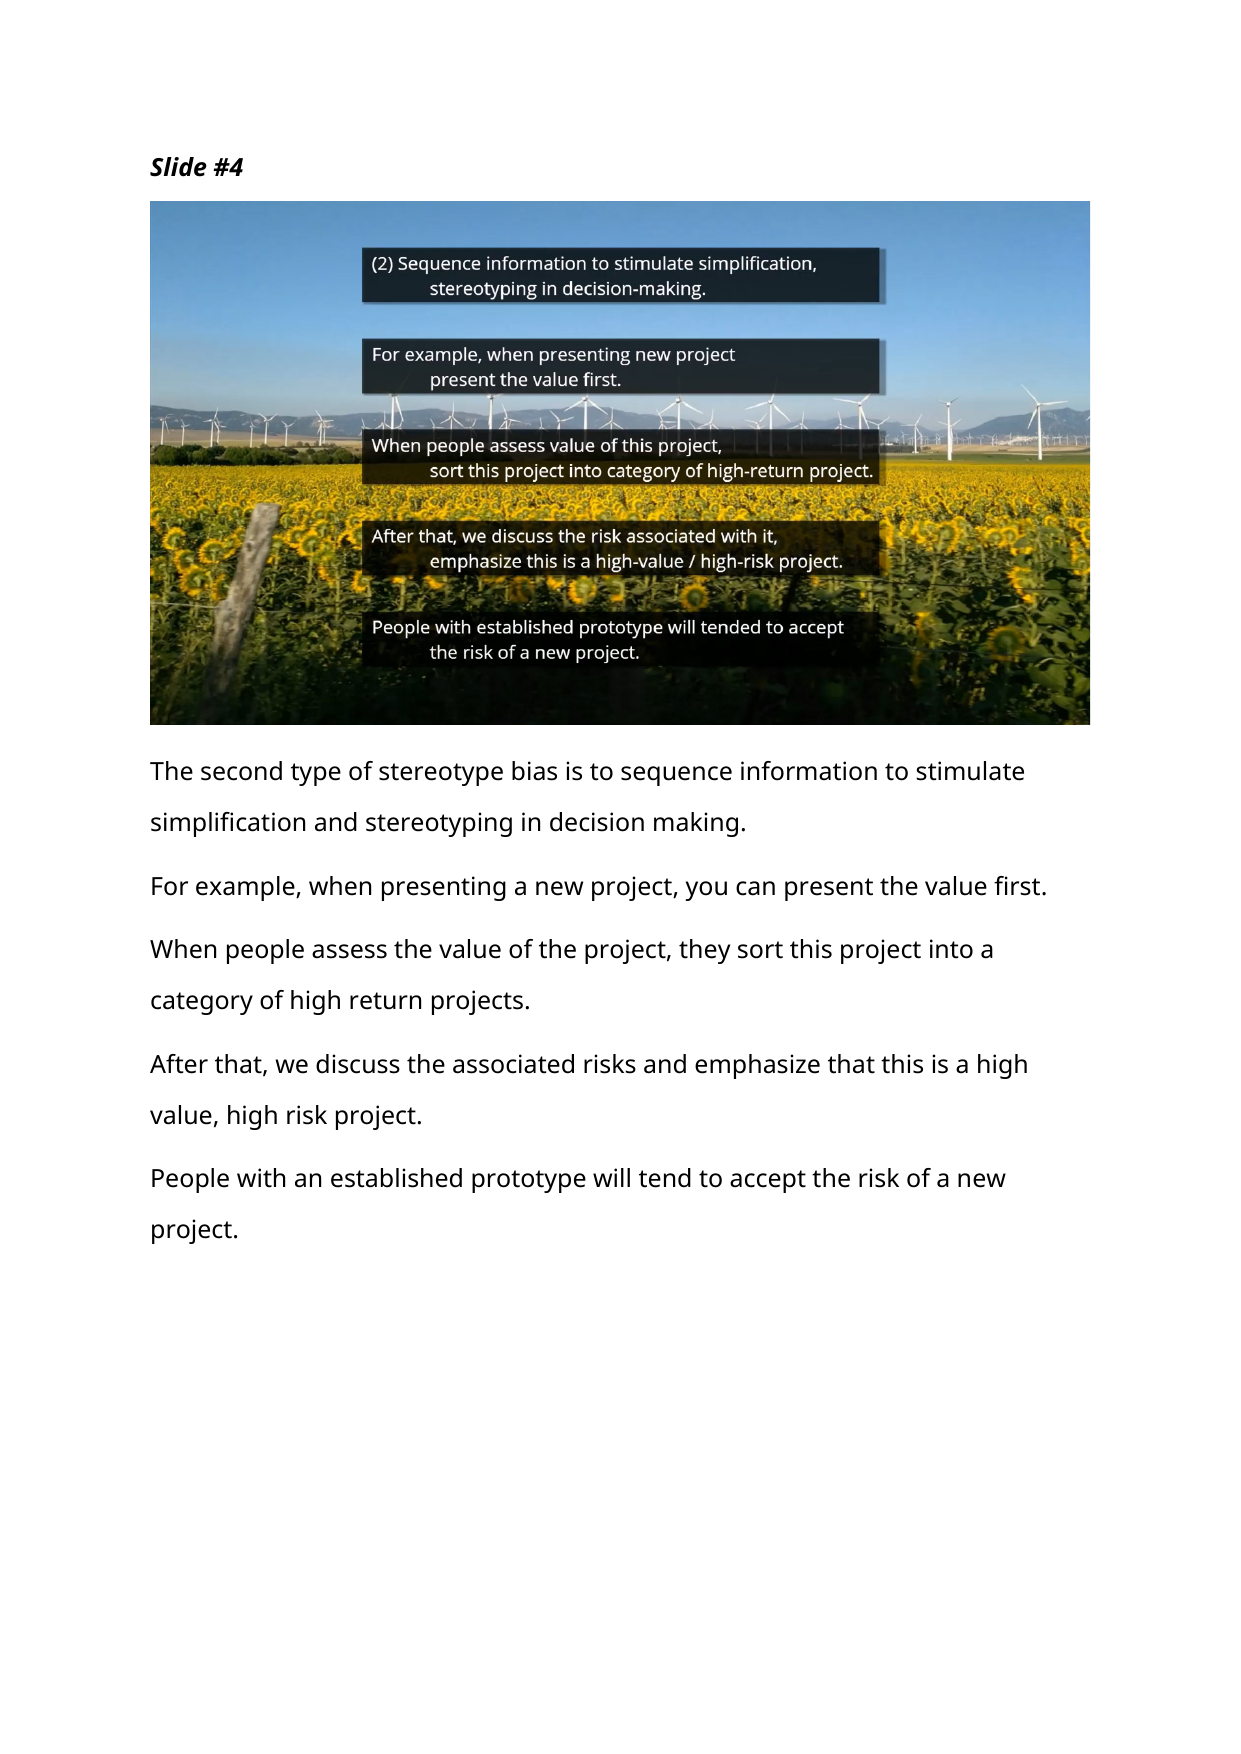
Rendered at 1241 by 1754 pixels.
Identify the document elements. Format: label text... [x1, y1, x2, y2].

text After that, we discuss the associated risks and emphasize that this is a high value, high risk project. [150, 1046, 1090, 1132]
subtitle Slide #4 [150, 150, 1090, 201]
text The second type of stereotype bias is to sequence information to stimulate simplification and stereotyping in decision making. [150, 754, 1090, 839]
picture [150, 201, 1091, 725]
text When people assess the value of the project, they sort this project into a category of high return projects. [150, 932, 1090, 1017]
text For example, when presenting a new project, you can present the value first. [150, 868, 1090, 902]
text People with an established prototype will tend to accept the risk of a new project. [150, 1161, 1090, 1246]
